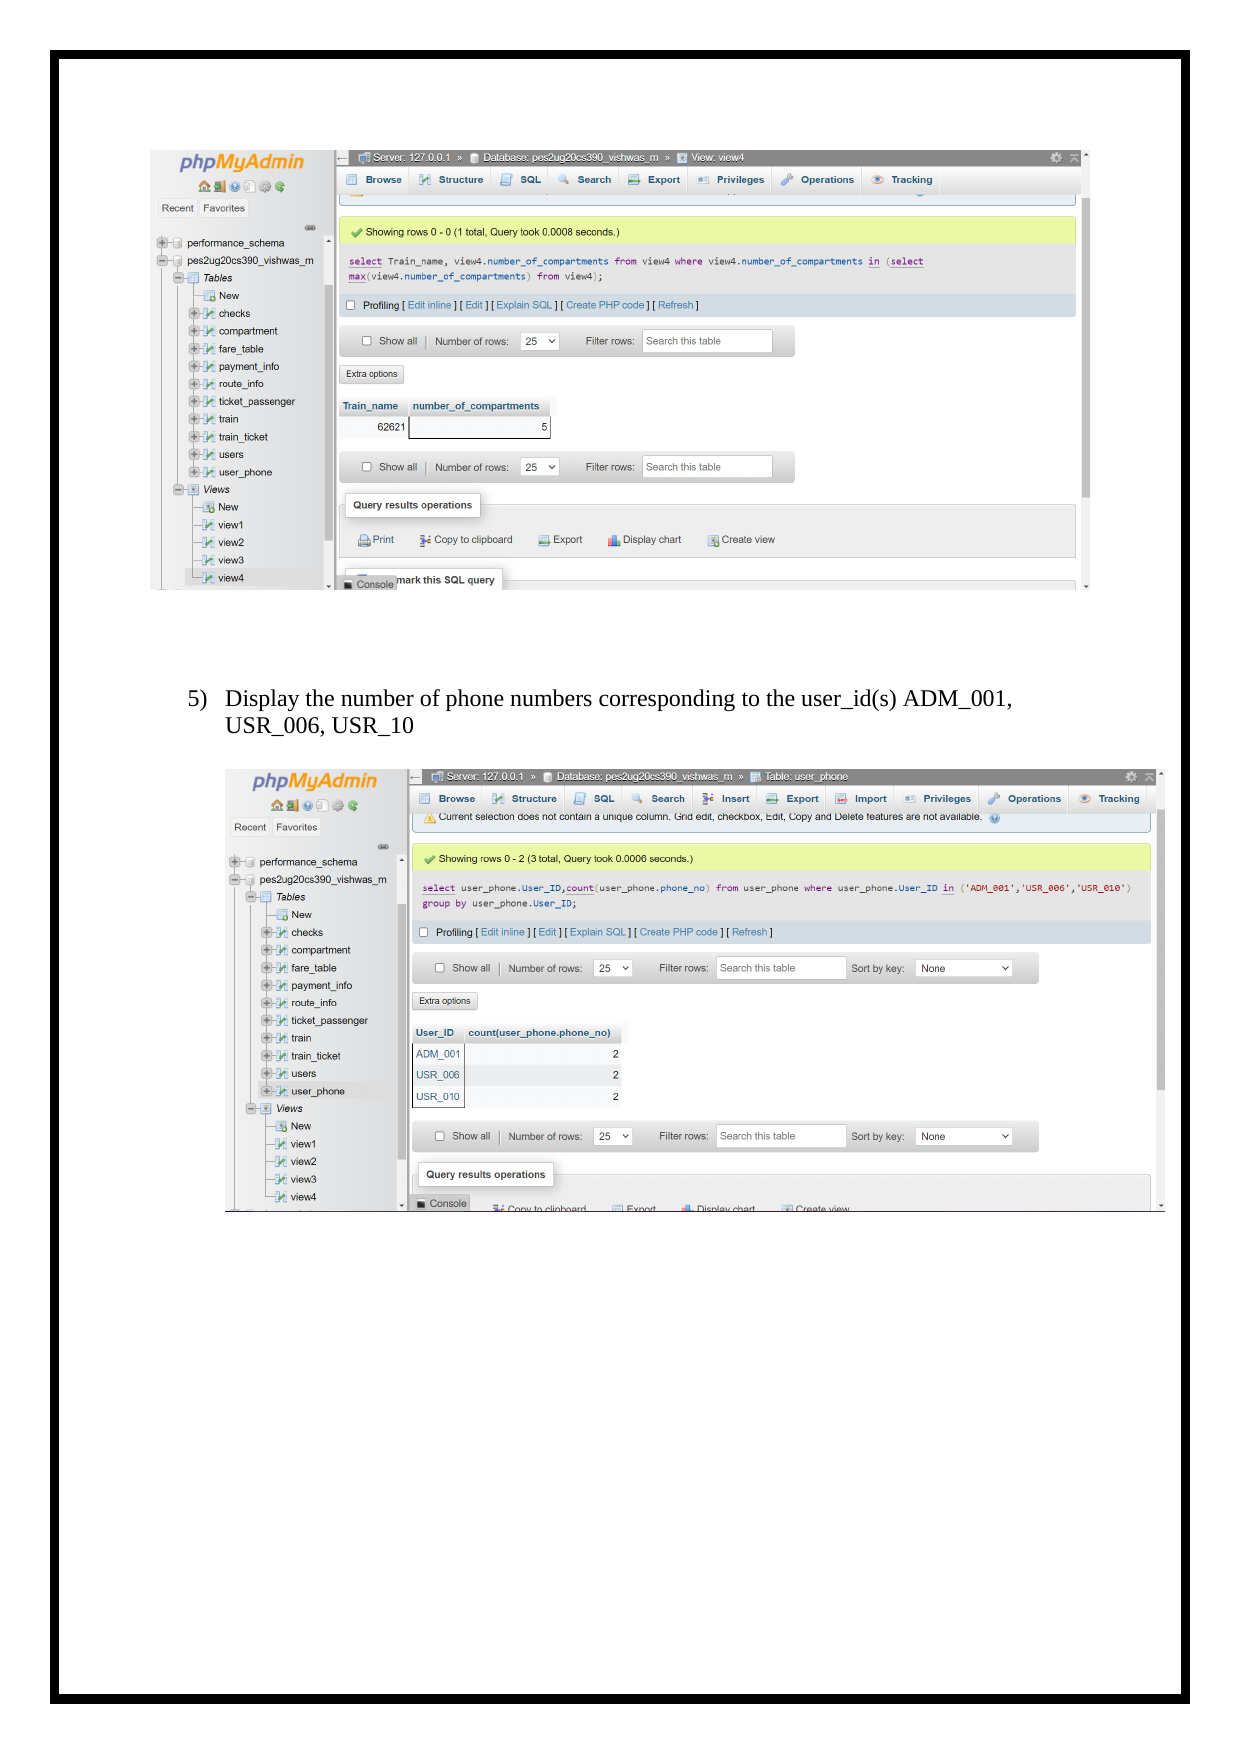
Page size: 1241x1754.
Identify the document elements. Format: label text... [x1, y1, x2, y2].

list Display the number of phone numbers corresponding to the user_id(s) ADM_001, USR_006, USR_10 [187, 684, 1090, 739]
picture [225, 769, 1166, 1212]
picture [150, 150, 1091, 590]
